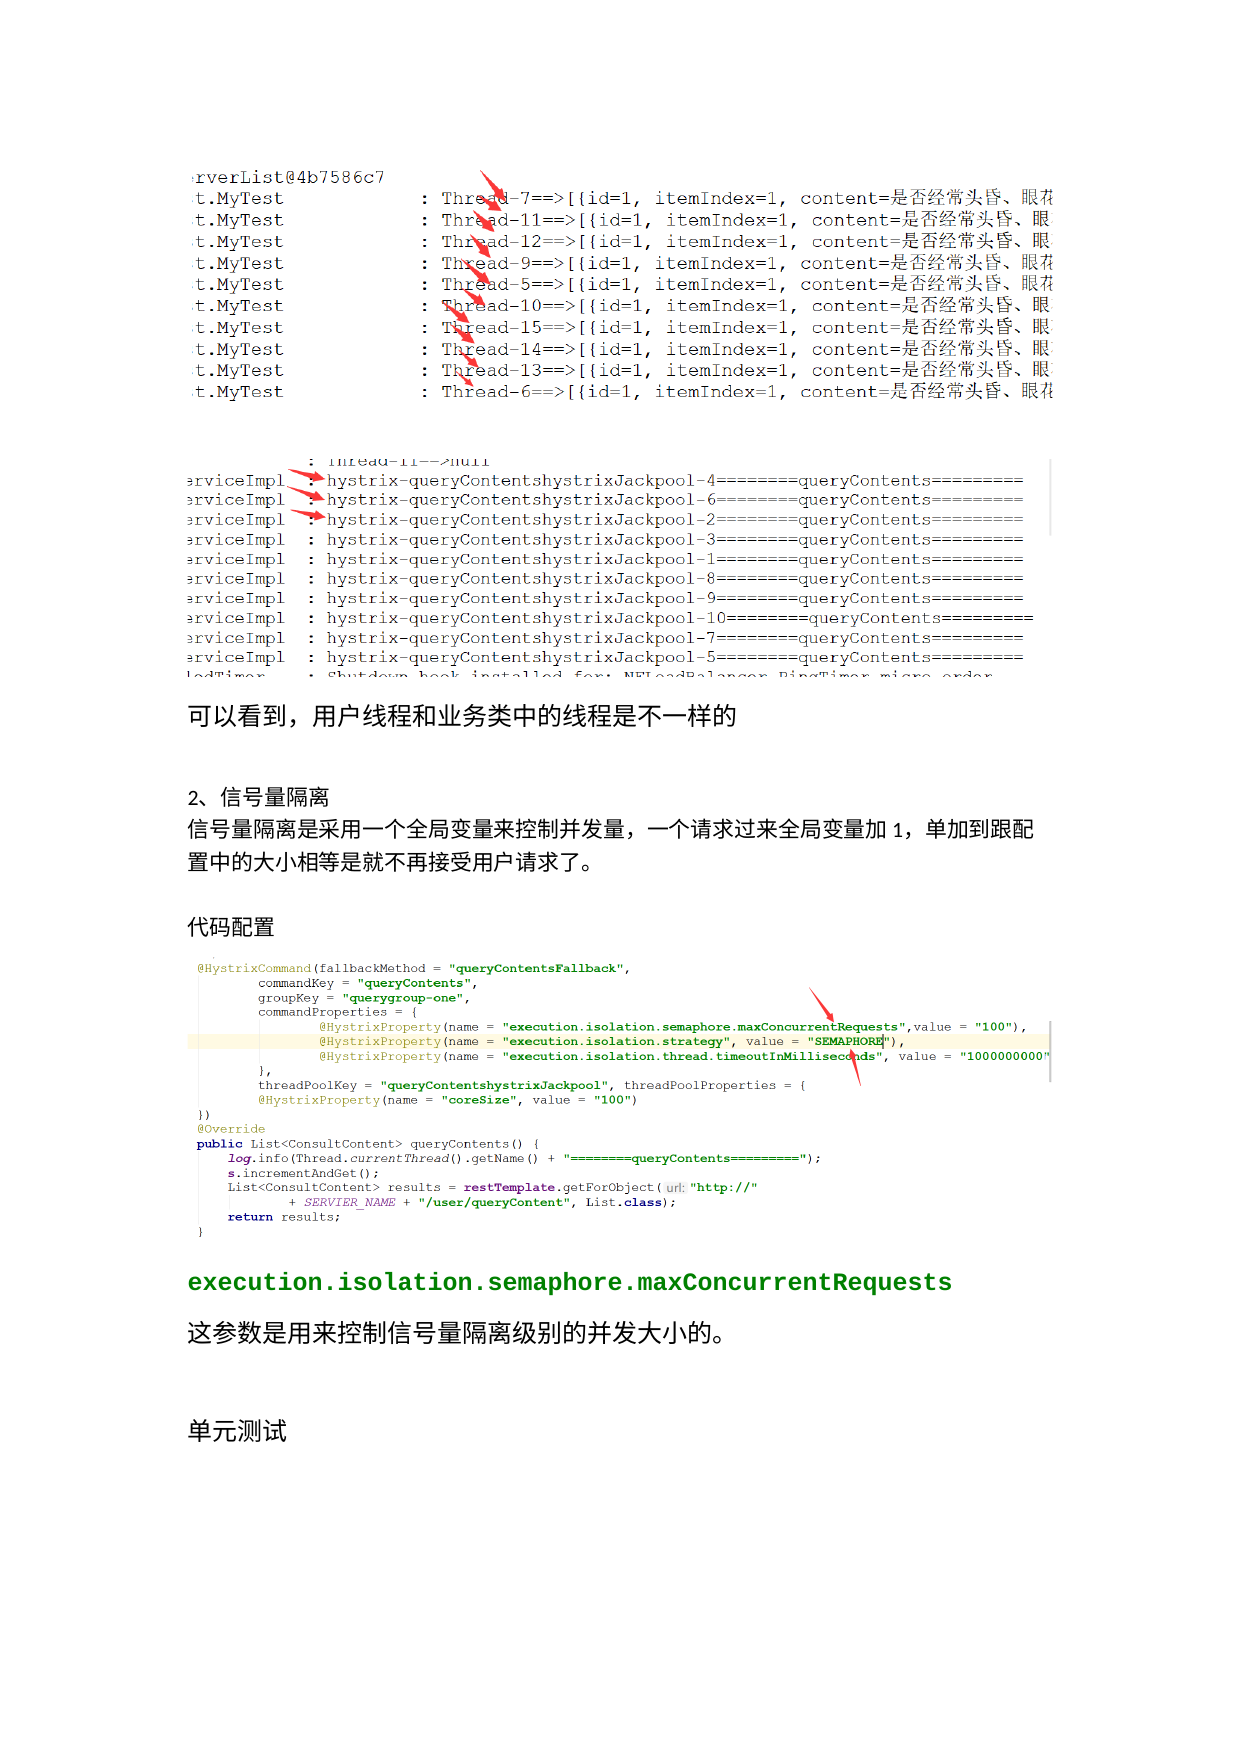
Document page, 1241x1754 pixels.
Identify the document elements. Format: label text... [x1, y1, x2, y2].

list 信号量隔离 [187, 779, 1053, 812]
list 这参数是用来控制信号量隔离级别的并发大小的。 [187, 1299, 1053, 1364]
picture [187, 957, 1052, 1252]
list 信号量隔离是采用一个全局变量来控制并发量，一个请求过来全局变量加1，单加到跟配置中的大小相等是就不再接受用户请求了。 [187, 812, 1053, 877]
list 代码配置 [187, 909, 1053, 942]
list 可以看到，用户线程和业务类中的线程是不一样的 [187, 682, 1053, 747]
picture [187, 459, 1052, 677]
list 单元测试 [187, 1397, 1053, 1462]
text execution.isolation.semaphore.maxConcurrentRequests [187, 1267, 1053, 1299]
picture [187, 166, 1053, 450]
